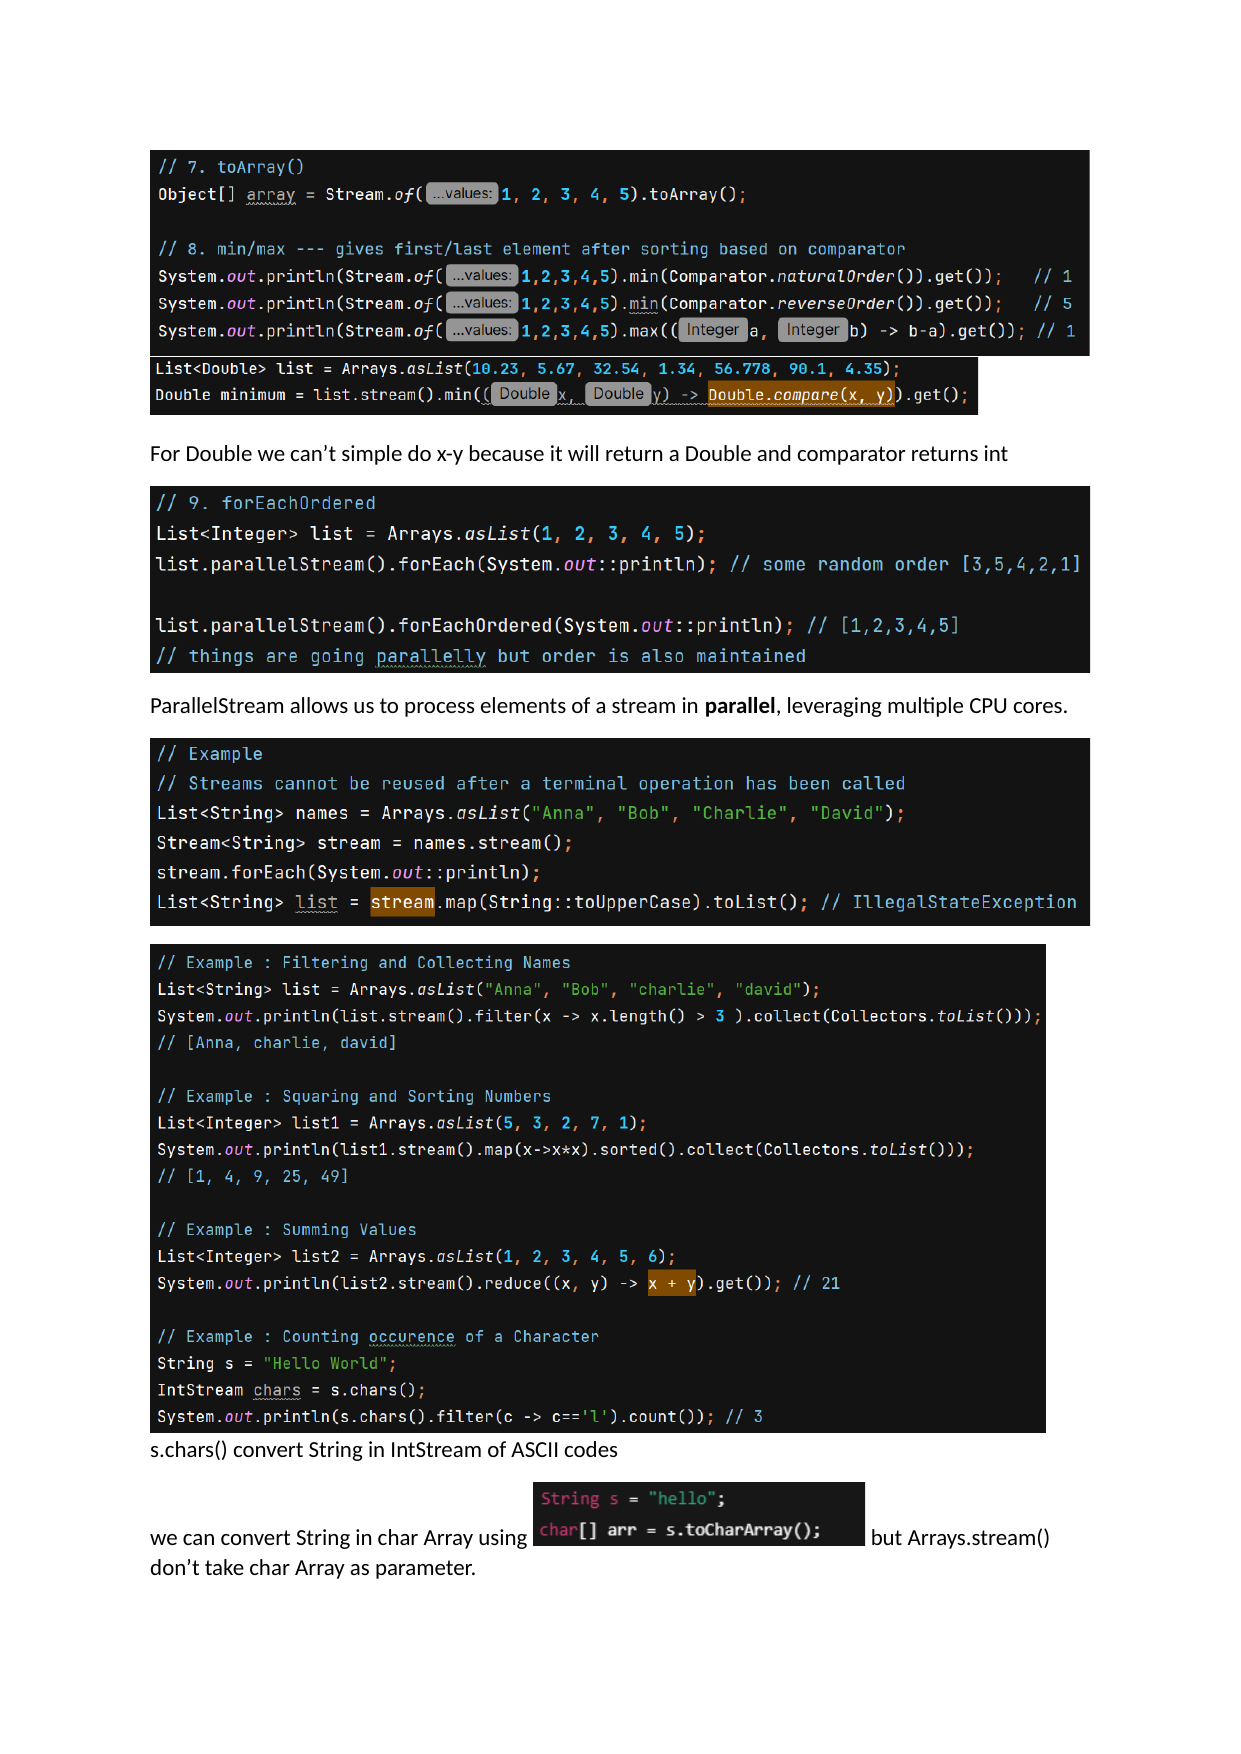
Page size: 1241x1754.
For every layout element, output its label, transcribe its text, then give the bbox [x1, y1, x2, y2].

text For Double we can’t simple do x-y because it will return a Double and comparator returns int [150, 439, 1090, 467]
picture [150, 486, 1091, 673]
picture [150, 357, 979, 415]
picture [150, 944, 1046, 1433]
text ParallelStream allows us to process elements of a stream in parallel, leveraging multiple CPU cores. [150, 691, 1090, 719]
picture [150, 150, 1090, 356]
text we can convert String in char Array using but Arrays.stream() don’t take char Array as parameter. [150, 1482, 1090, 1582]
picture [150, 738, 1091, 926]
picture [533, 1482, 866, 1546]
